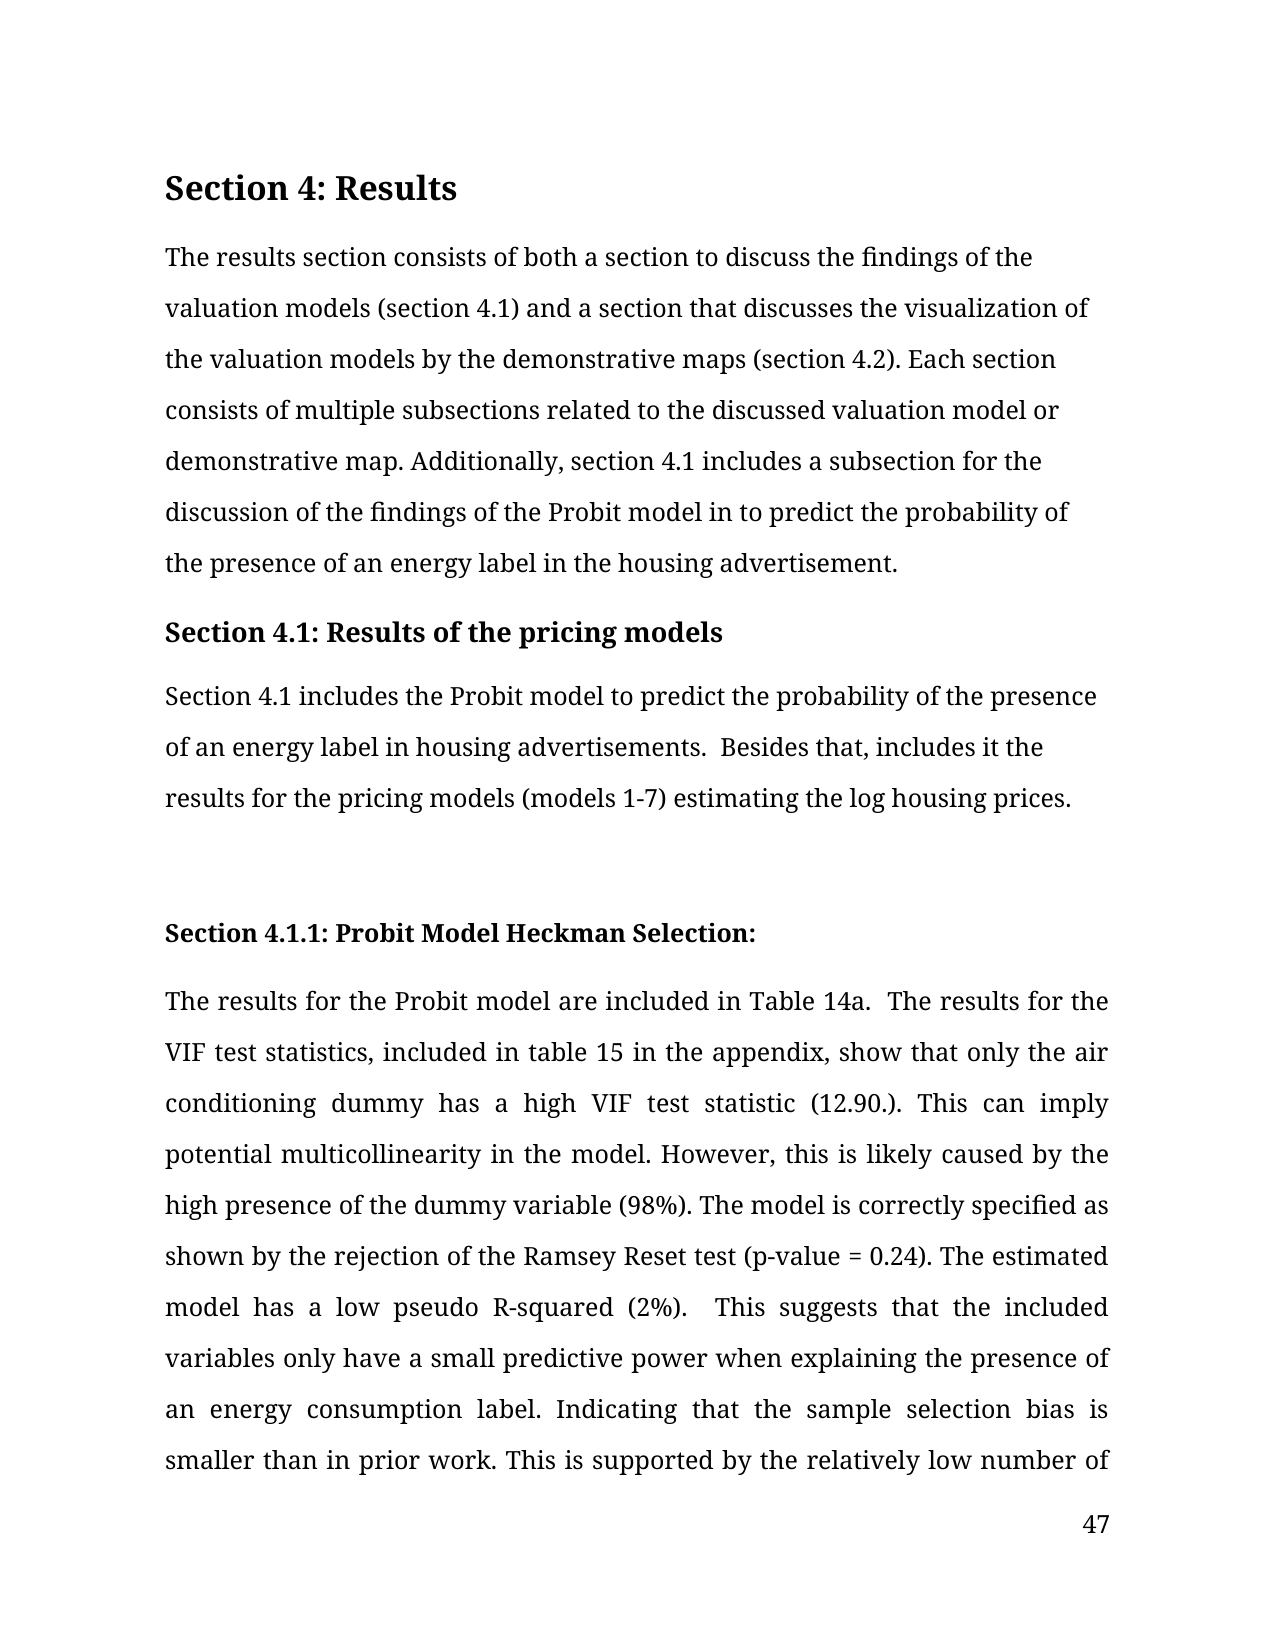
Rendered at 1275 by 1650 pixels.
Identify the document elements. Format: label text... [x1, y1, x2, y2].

text Section 4.1 includes the Probit model to predict the probability of the presence of an energy label in housing advertisements. Besides that, includes it the results for the pricing models (models 1-7) estimating the log housing prices. [165, 678, 1110, 814]
subtitle Section 4.1: Results of the pricing models [165, 613, 1110, 650]
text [165, 983, 1110, 1477]
subtitle Section 4: Results [165, 165, 1110, 210]
text Section 4.1.1: Probit Model Heckman Selection: [165, 916, 1110, 950]
text The results section consists of both a section to discuss the findings of the valuation models (section 4.1) and a section that discusses the visualization of the valuation models by the demonstrative maps (section 4.2). Each section consists of multiple subsections related to the discussed valuation model or demonstrative map. Additionally, section 4.1 includes a subsection for the discussion of the findings of the Probit model in to predict the probability of the presence of an energy label in the housing advertisement. [165, 239, 1110, 580]
